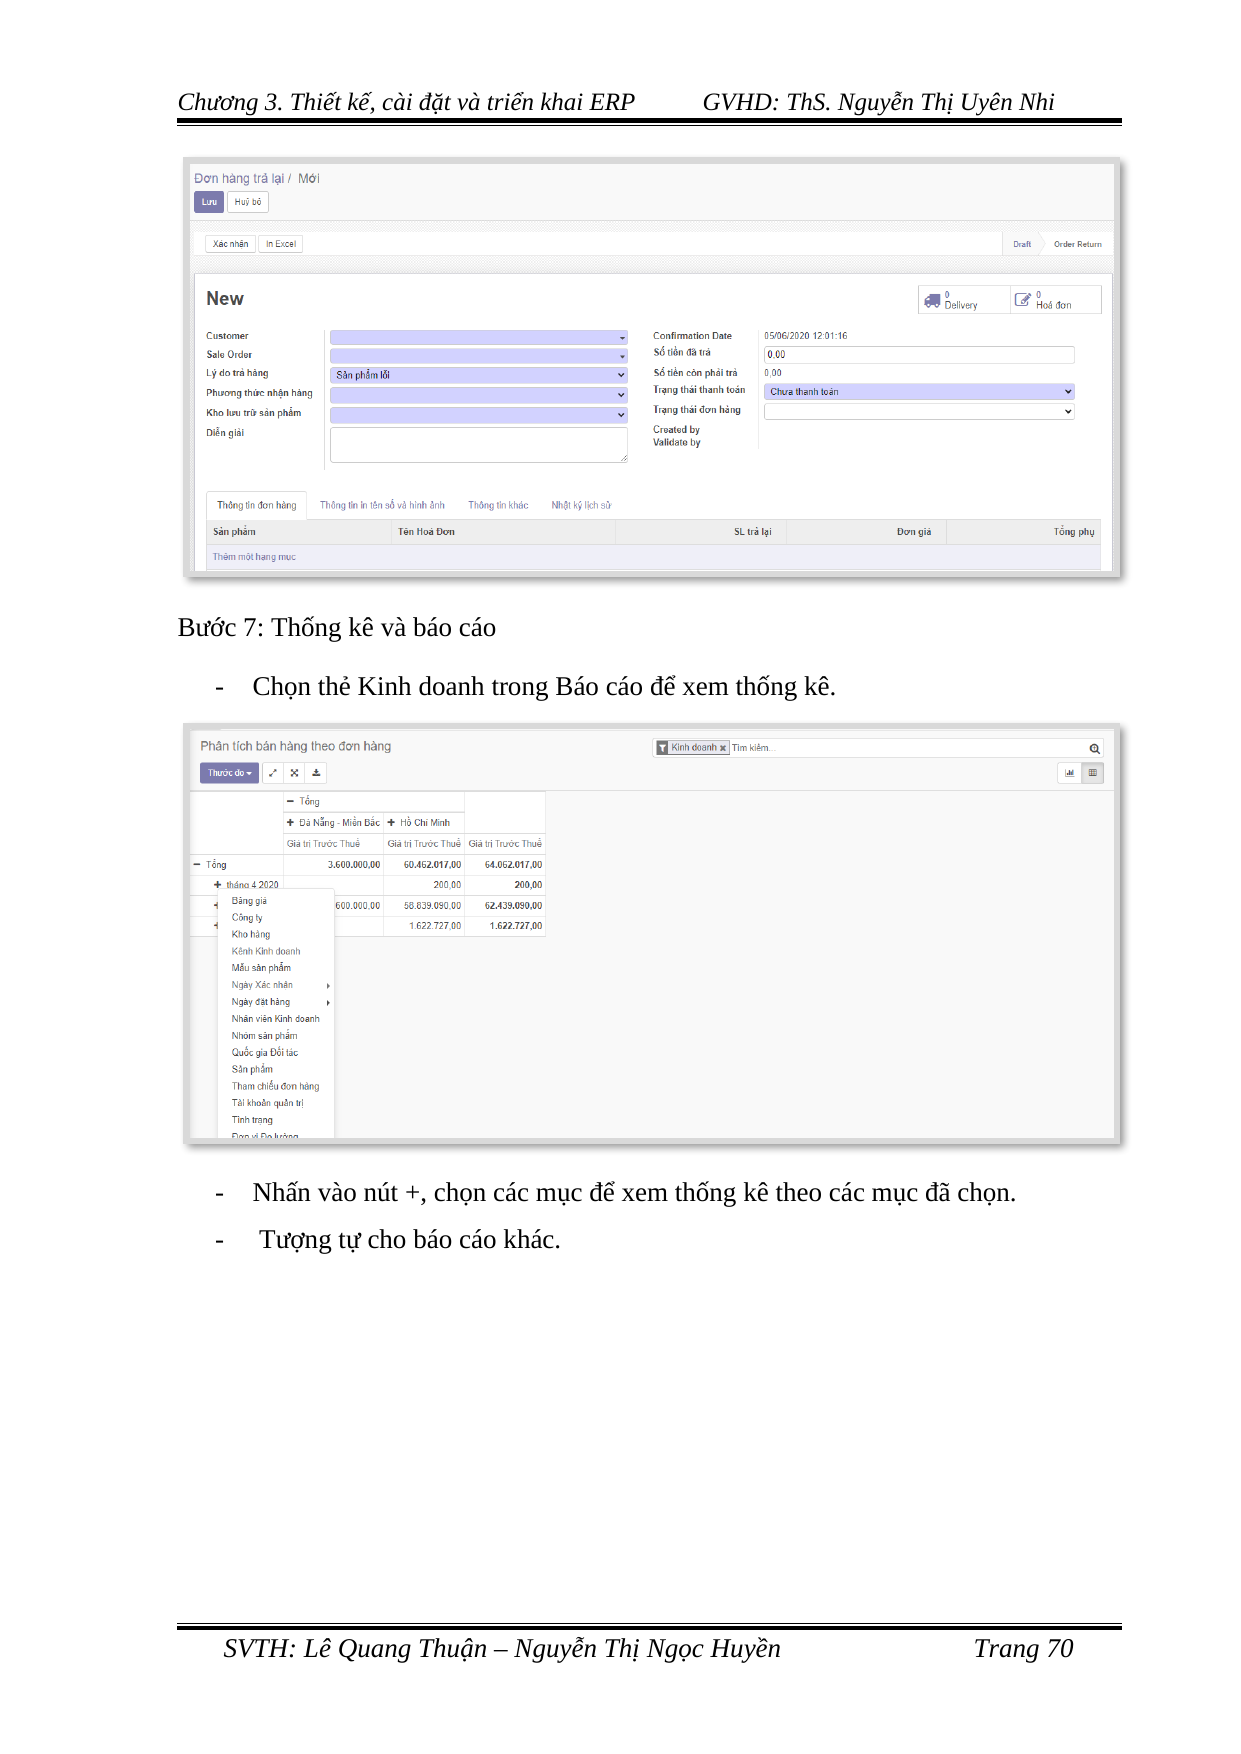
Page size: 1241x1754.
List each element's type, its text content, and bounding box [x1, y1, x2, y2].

picture [190, 164, 1114, 571]
text Bước 7: Thống kê và báo cáo [177, 611, 1122, 642]
picture [190, 729, 1114, 1138]
list Tượng tự cho báo cáo khác. [215, 1223, 1122, 1254]
list Nhấn vào nút +, chọn các mục để xem thống kê theo các mục đã chọn. [215, 1176, 1122, 1207]
list Chọn thẻ Kinh doanh trong Báo cáo để xem thống kê. [215, 670, 1122, 701]
